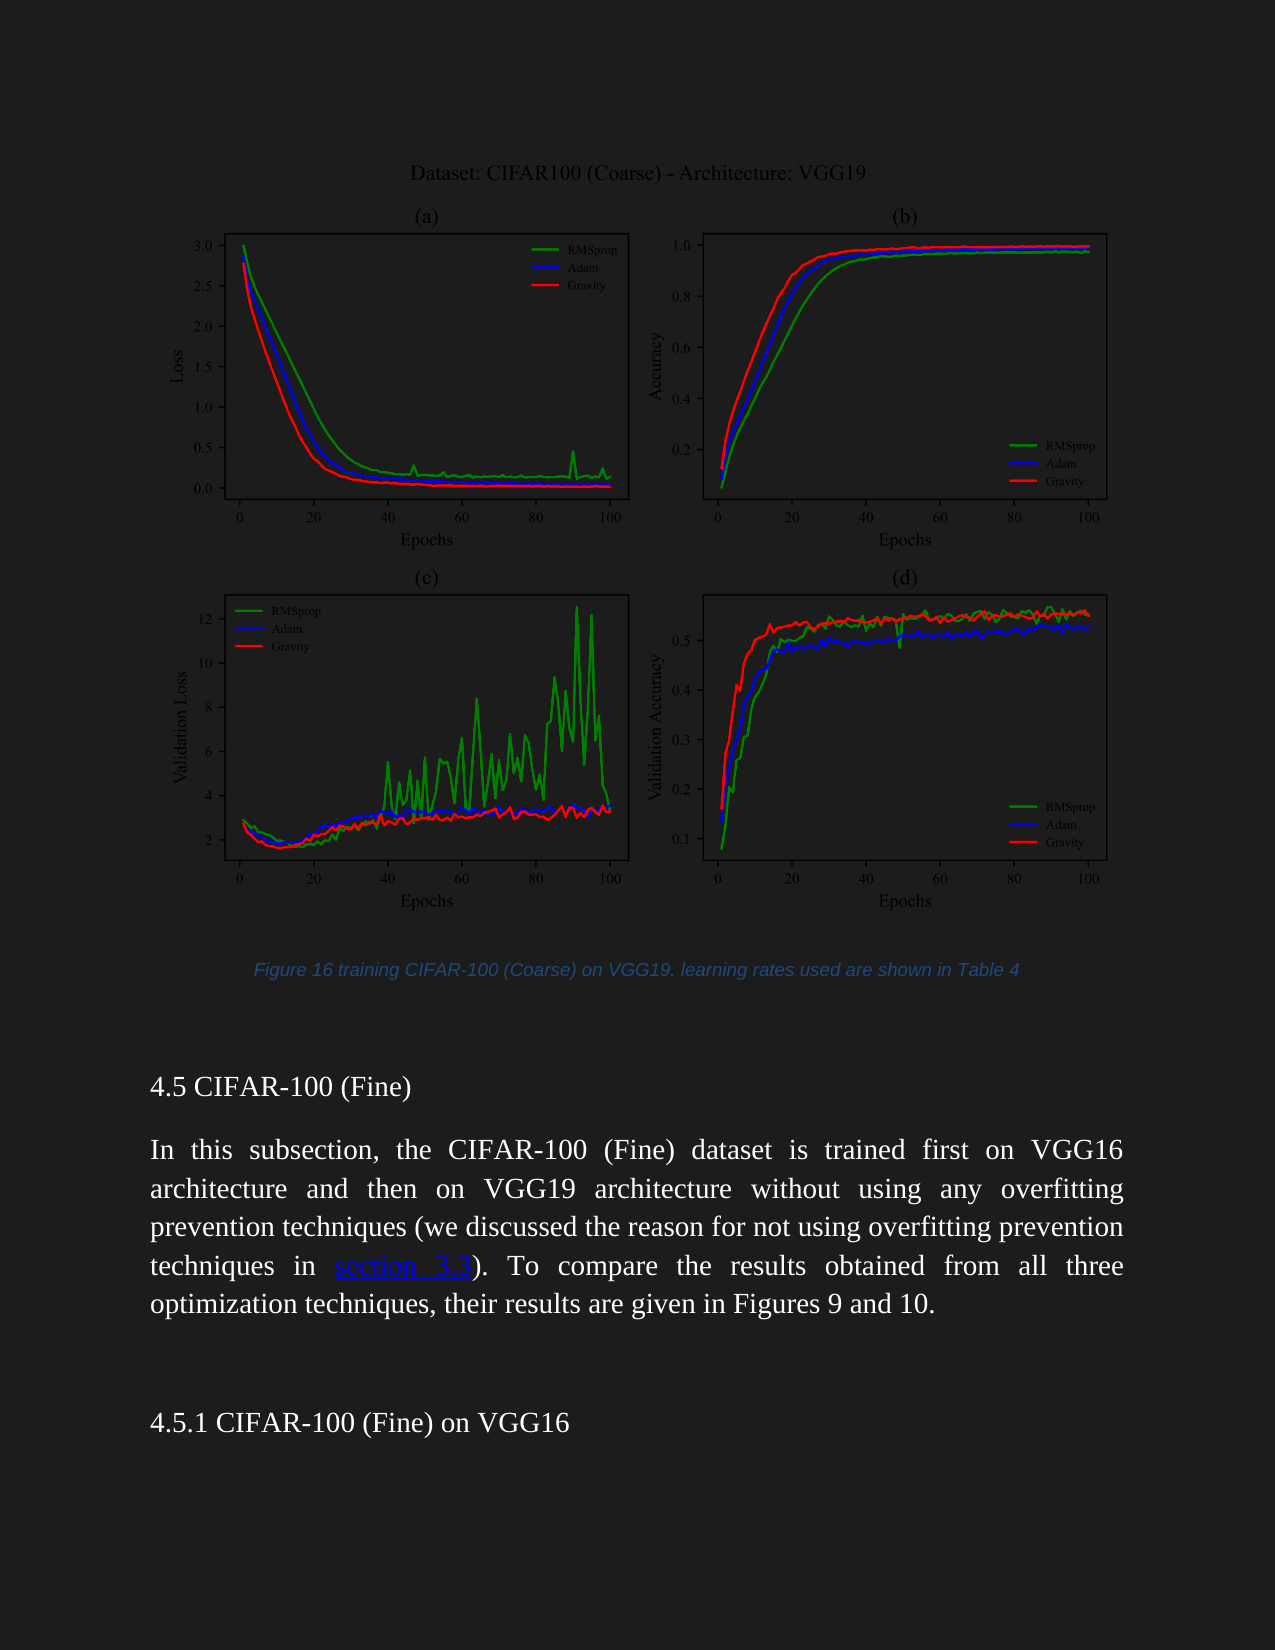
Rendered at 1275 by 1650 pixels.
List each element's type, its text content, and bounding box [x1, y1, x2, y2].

picture [150, 150, 1125, 930]
text In this subsection, the CIFAR-100 (Fine) dataset is trained first on VGG16 architecture and then on VGG19 architecture without using any overfitting prevention techniques (we discussed the reason for not using overfitting prevention techniques in section 3.3). To compare the results obtained from all three optimization techniques, their results are given in Figures 9 and 10. [150, 1132, 1125, 1320]
subtitle 4.5.1 CIFAR-100 (Fine) on VGG16 [150, 1405, 1125, 1439]
text Figure 16 training CIFAR-100 (Coarse) on VGG19. learning rates used are shown in Table 4 [150, 959, 1125, 980]
subtitle 4.5 CIFAR-100 (Fine) [150, 1069, 1125, 1102]
